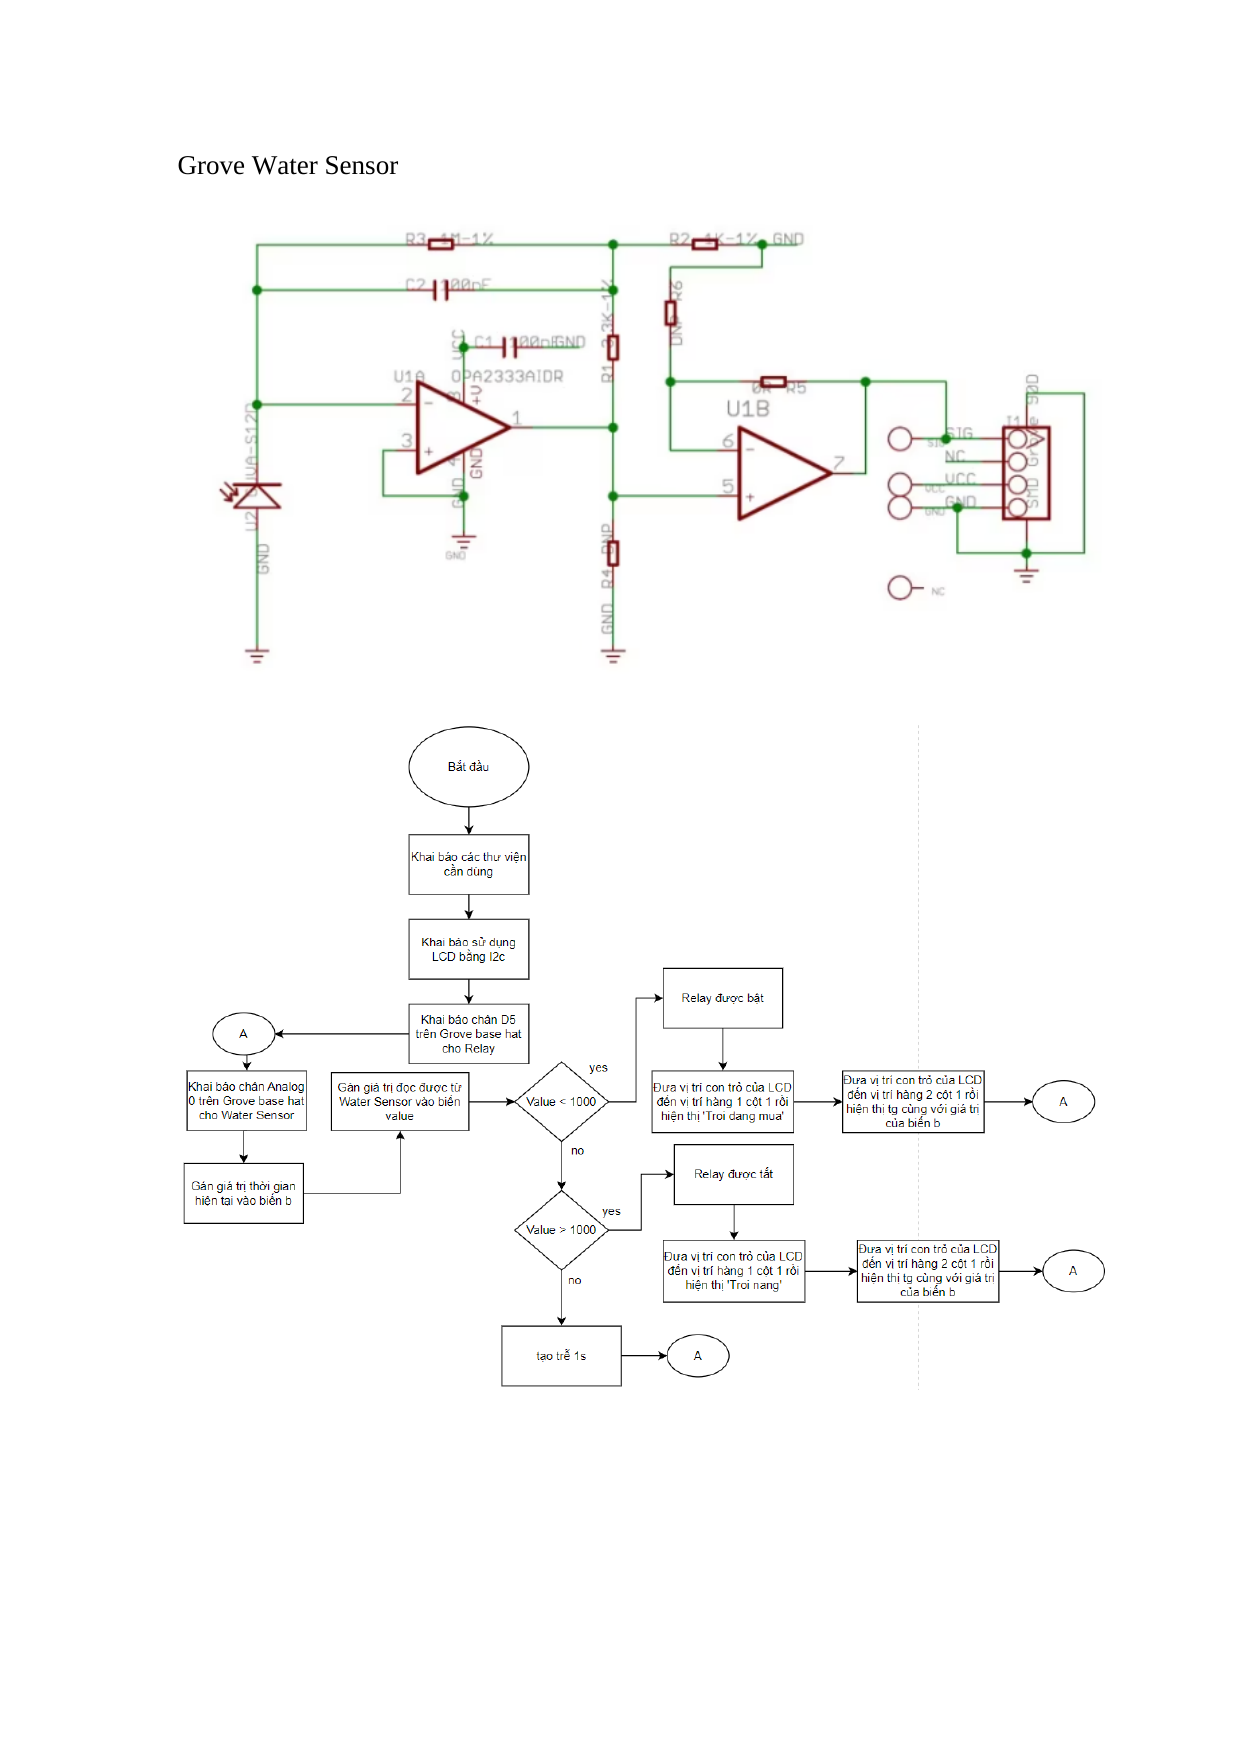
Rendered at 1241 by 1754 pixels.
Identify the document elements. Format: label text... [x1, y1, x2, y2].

picture [177, 180, 1123, 1390]
text Grove Water Sensor [177, 149, 1122, 180]
